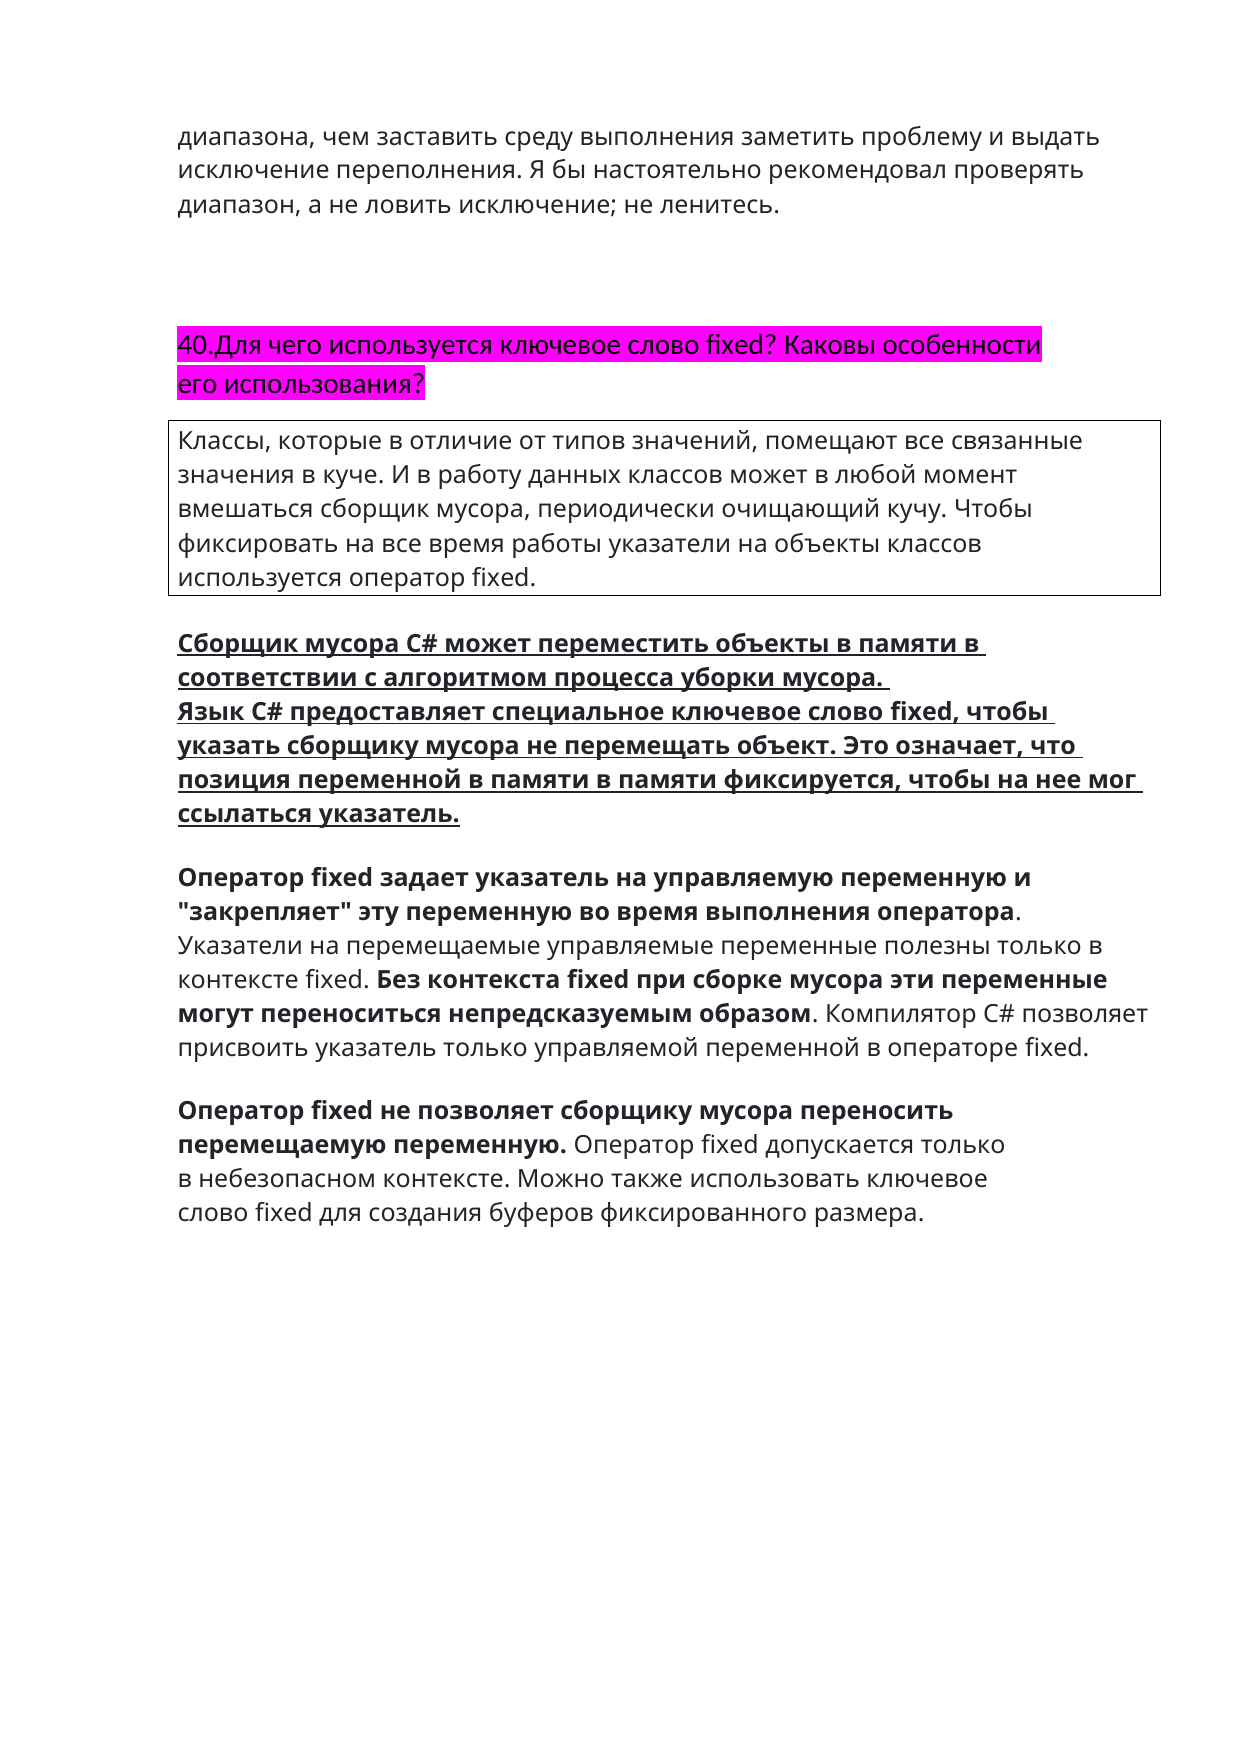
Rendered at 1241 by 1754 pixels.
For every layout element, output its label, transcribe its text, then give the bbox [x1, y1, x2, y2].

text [177, 118, 1152, 220]
text Сборщик мусора C# может переместить объекты в памяти в соответствии с алгоритмом процесса уборки мусора. Язык C# предоставляет специальное ключевое слово fixed, чтобы указать сборщику мусора не перемещать объект. Это означает, что позиция переменной в памяти в памяти фиксируется, чтобы на нее мог ссылаться указатель. [177, 626, 1152, 830]
text 40.Для чего используется ключевое слово fixed? Каковы особенности его использования? [177, 249, 1152, 400]
text Классы, которые в отличие от типов значений, помещают все связанные значения в куче. И в работу данных классов может в любой момент вмешаться сборщик мусора, периодически очищающий кучу. Чтобы фиксировать на все время работы указатели на объекты классов используется оператор fixed. [169, 421, 1160, 595]
text Оператор fixed не позволяет сборщику мусора переносить перемещаемую переменную. Оператор fixed допускается только в небезопасном контексте. Можно также использовать ключевое слово fixed для создания буферов фиксированного размера. [177, 1093, 1152, 1229]
text Оператор fixed задает указатель на управляемую переменную и "закрепляет" эту переменную во время выполнения оператора. Указатели на перемещаемые управляемые переменные полезны только в контексте fixed. Без контекста fixed при сборке мусора эти переменные могут переноситься непредсказуемым образом. Компилятор C# позволяет присвоить указатель только управляемой переменной в операторе fixed. [177, 859, 1152, 1063]
